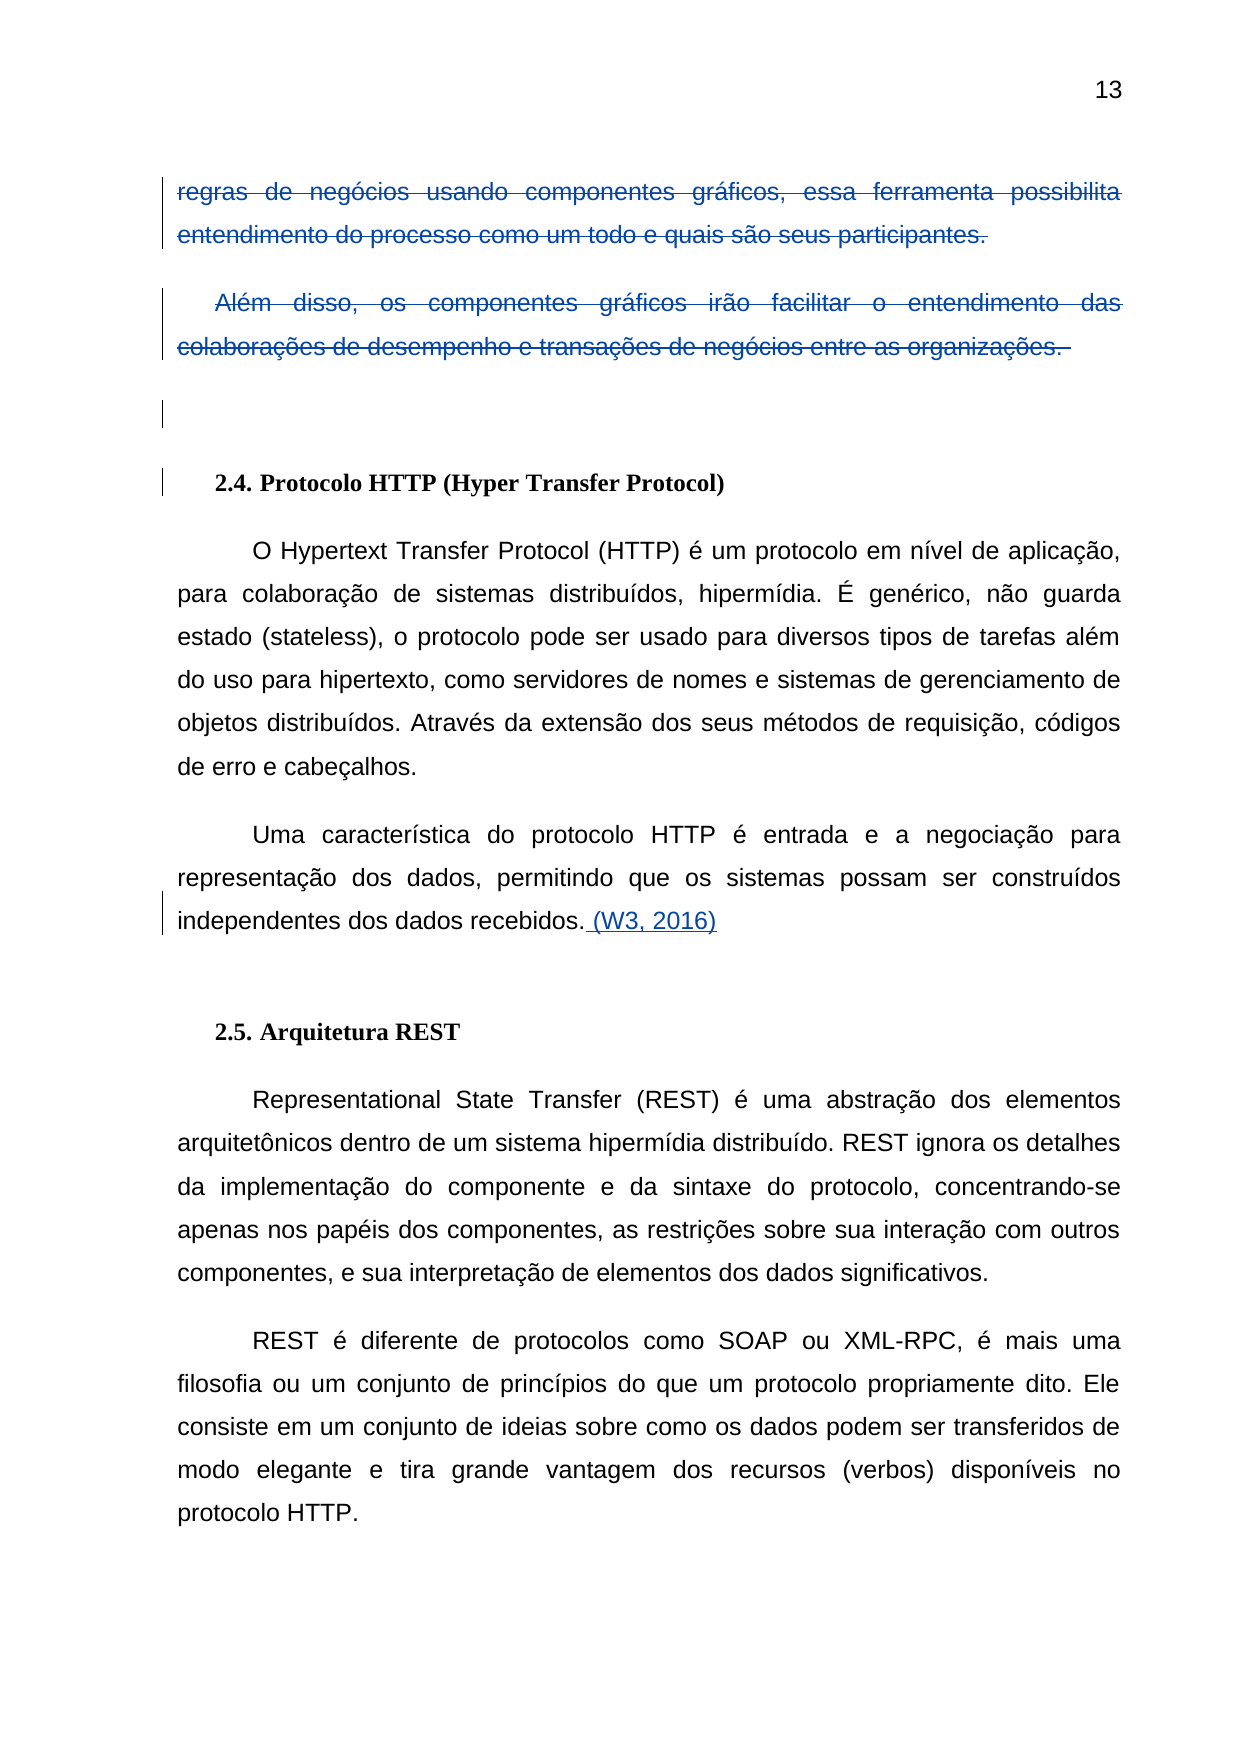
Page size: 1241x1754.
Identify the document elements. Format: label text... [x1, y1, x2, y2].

text Uma característica do protocolo HTTP é entrada e a negociação para representação dos dados, permitindo que os sistemas possam ser construídos independentes dos dados recebidos. [177, 819, 1122, 934]
text Protocolo HTTP (Hyper Transfer Protocol) [214, 468, 1122, 496]
text Arquitetura REST [214, 1017, 1122, 1046]
text O Hypertext Transfer Protocol (HTTP) é um protocolo em nível de aplicação, para colaboração de sistemas distribuídos, hipermídia. É genérico, não guarda estado (stateless), o protocolo pode ser usado para diversos tipos de tarefas além do uso para hipertexto, como servidores de nomes e sistemas de gerenciamento de objetos distribuídos. Através da extensão dos seus métodos de requisição, códigos de erro e cabeçalhos. [177, 536, 1122, 780]
text Representational State Transfer (REST) é uma abstração dos elementos arquitetônicos dentro de um sistema hipermídia distribuído. REST ignora os detalhes da implementação do componente e da sintaxe do protocolo, concentrando-se apenas nos papéis dos componentes, as restrições sobre sua interação com outros componentes, e sua interpretação de elementos dos dados significativos. [177, 1085, 1122, 1286]
text REST é diferente de protocolos como SOAP ou XML-RPC, é mais uma filosofia ou um conjunto de princípios do que um protocolo propriamente dito. Ele consiste em um conjunto de ideias sobre como os dados podem ser transferidos de modo elegante e tira grande vantagem dos recursos (verbos) disponíveis no protocolo HTTP. [177, 1326, 1122, 1527]
